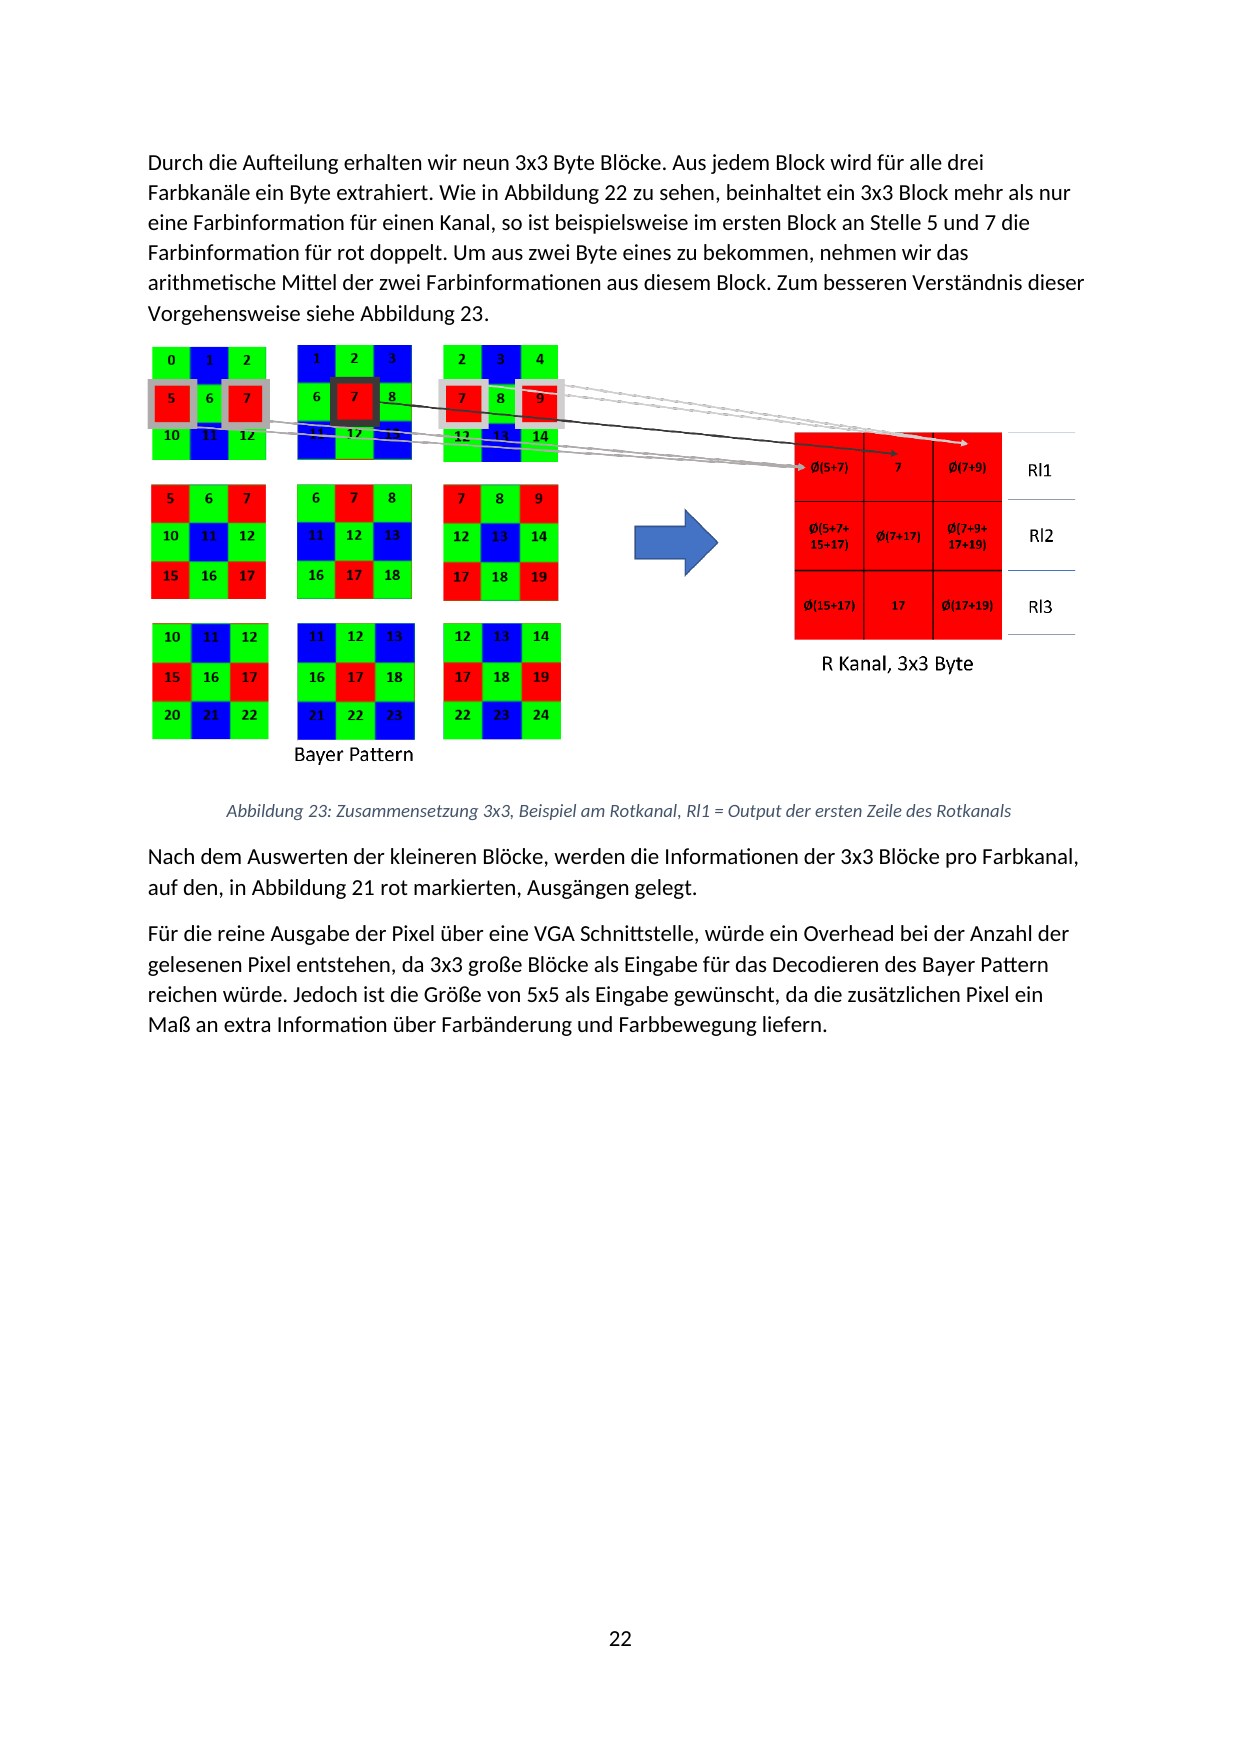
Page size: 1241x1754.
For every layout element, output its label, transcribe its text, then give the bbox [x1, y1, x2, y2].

text Abbildung : Zusammensetzung 3x3, Beispiel am Rotkanal, Rl1 = Output der ersten Zeile des Rotkanals [148, 799, 1093, 822]
text Für die reine Ausgabe der Pixel über eine VGA Schnittstelle, würde ein Overhead bei der Anzahl der gelesenen Pixel entstehen, da 3x3 große Blöcke als Eingabe für das Decodieren des Bayer Pattern reichen würde. Jedoch ist die Größe von 5x5 als Eingabe gewünscht, da die zusätzlichen Pixel ein Maß an extra Information über Farbänderung und Farbbewegung liefern. [148, 919, 1093, 1038]
text Durch die Aufteilung erhalten wir neun 3x3 Byte Blöcke. Aus jedem Block wird für alle drei Farbkanäle ein Byte extrahiert. Wie in Abbildung 22 zu sehen, beinhaltet ein 3x3 Block mehr als nur eine Farbinformation für einen Kanal, so ist beispielsweise im ersten Block an Stelle 5 und 7 die Farbinformation für rot doppelt. Um aus zwei Byte eines zu bekommen, nehmen wir das arithmetische Mittel der zwei Farbinformationen aus diesem Block. Zum besseren Verständnis dieser Vorgehensweise siehe Abbildung 23. [148, 148, 1093, 327]
picture [147, 345, 1076, 780]
text Nach dem Auswerten der kleineren Blöcke, werden die Informationen der 3x3 Blöcke pro Farbkanal, auf den, in Abbildung 21 rot markierten, Ausgängen gelegt. [148, 842, 1093, 901]
